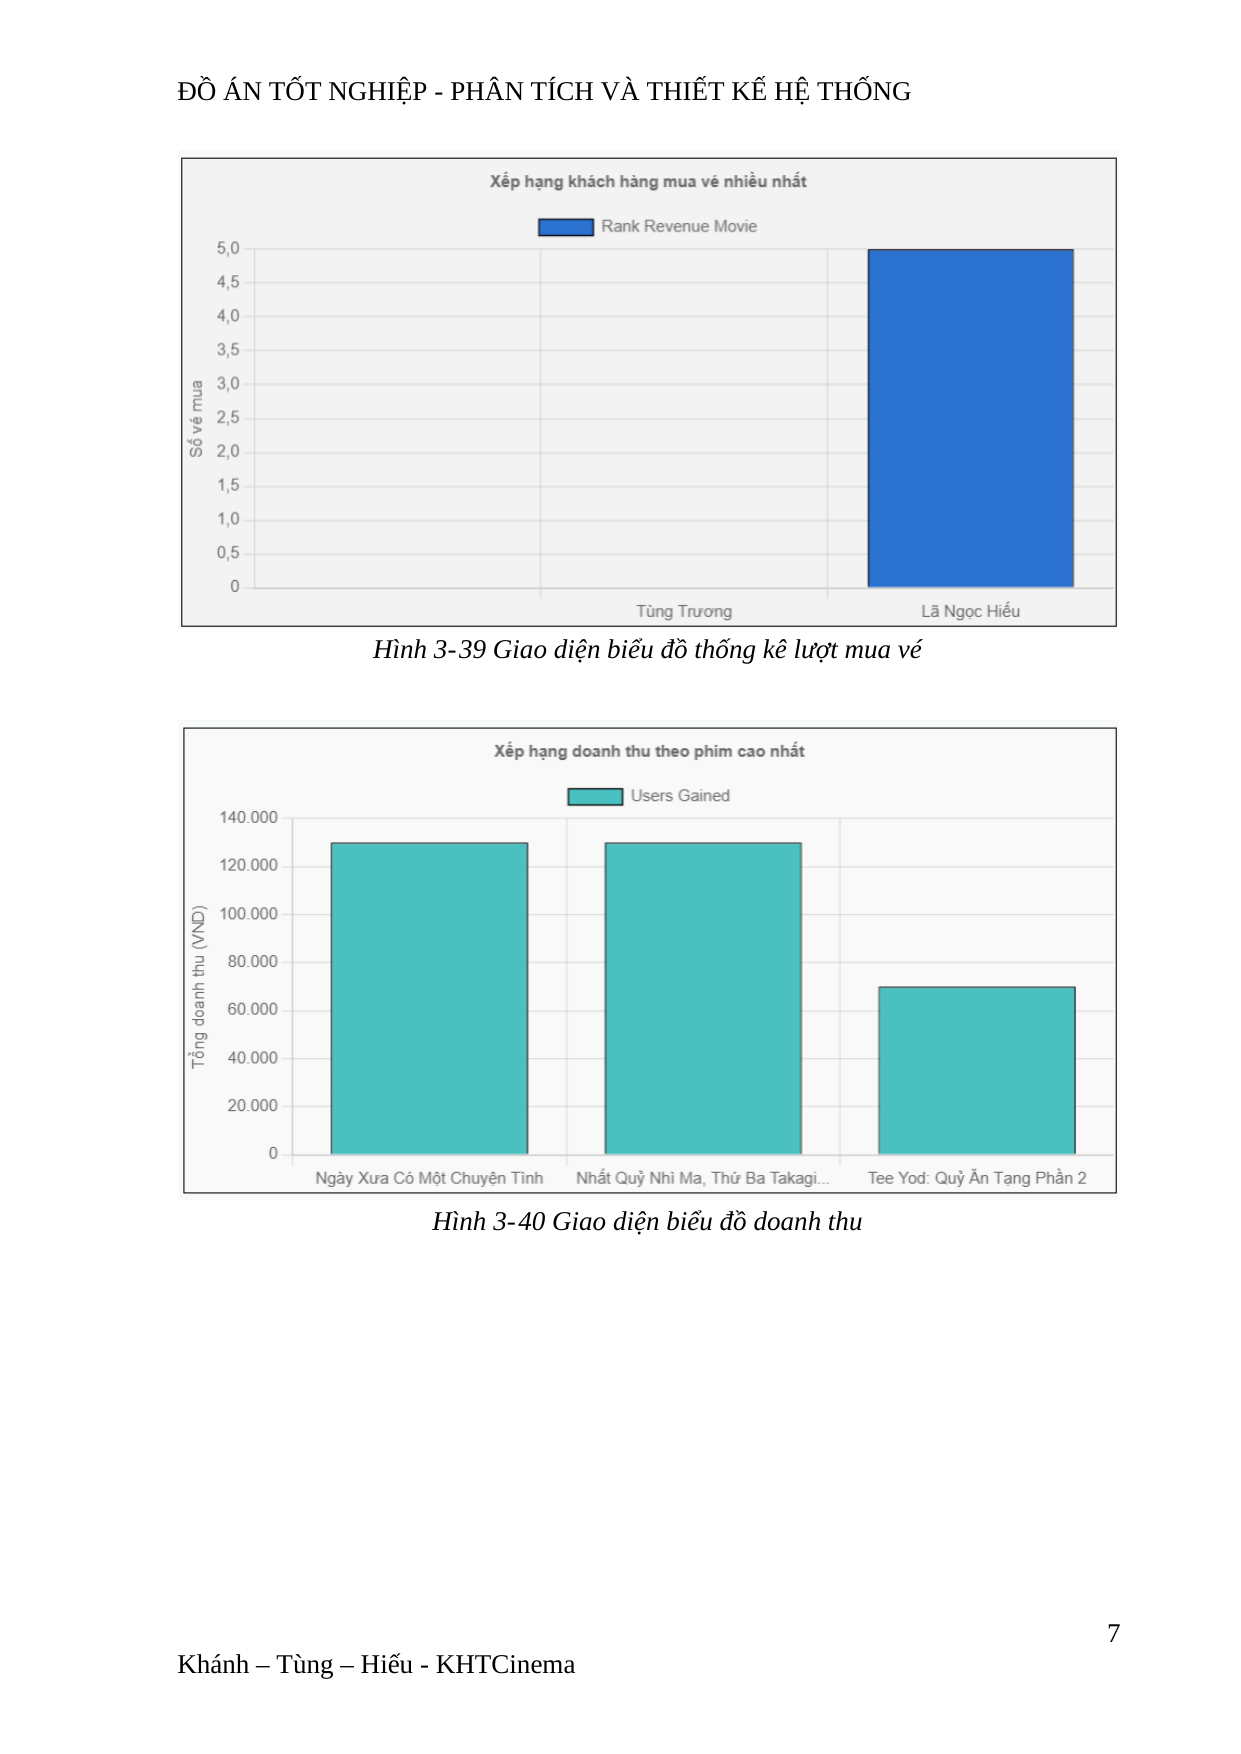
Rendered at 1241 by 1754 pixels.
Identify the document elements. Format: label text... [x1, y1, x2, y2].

picture [178, 720, 1119, 1200]
picture [178, 150, 1119, 629]
